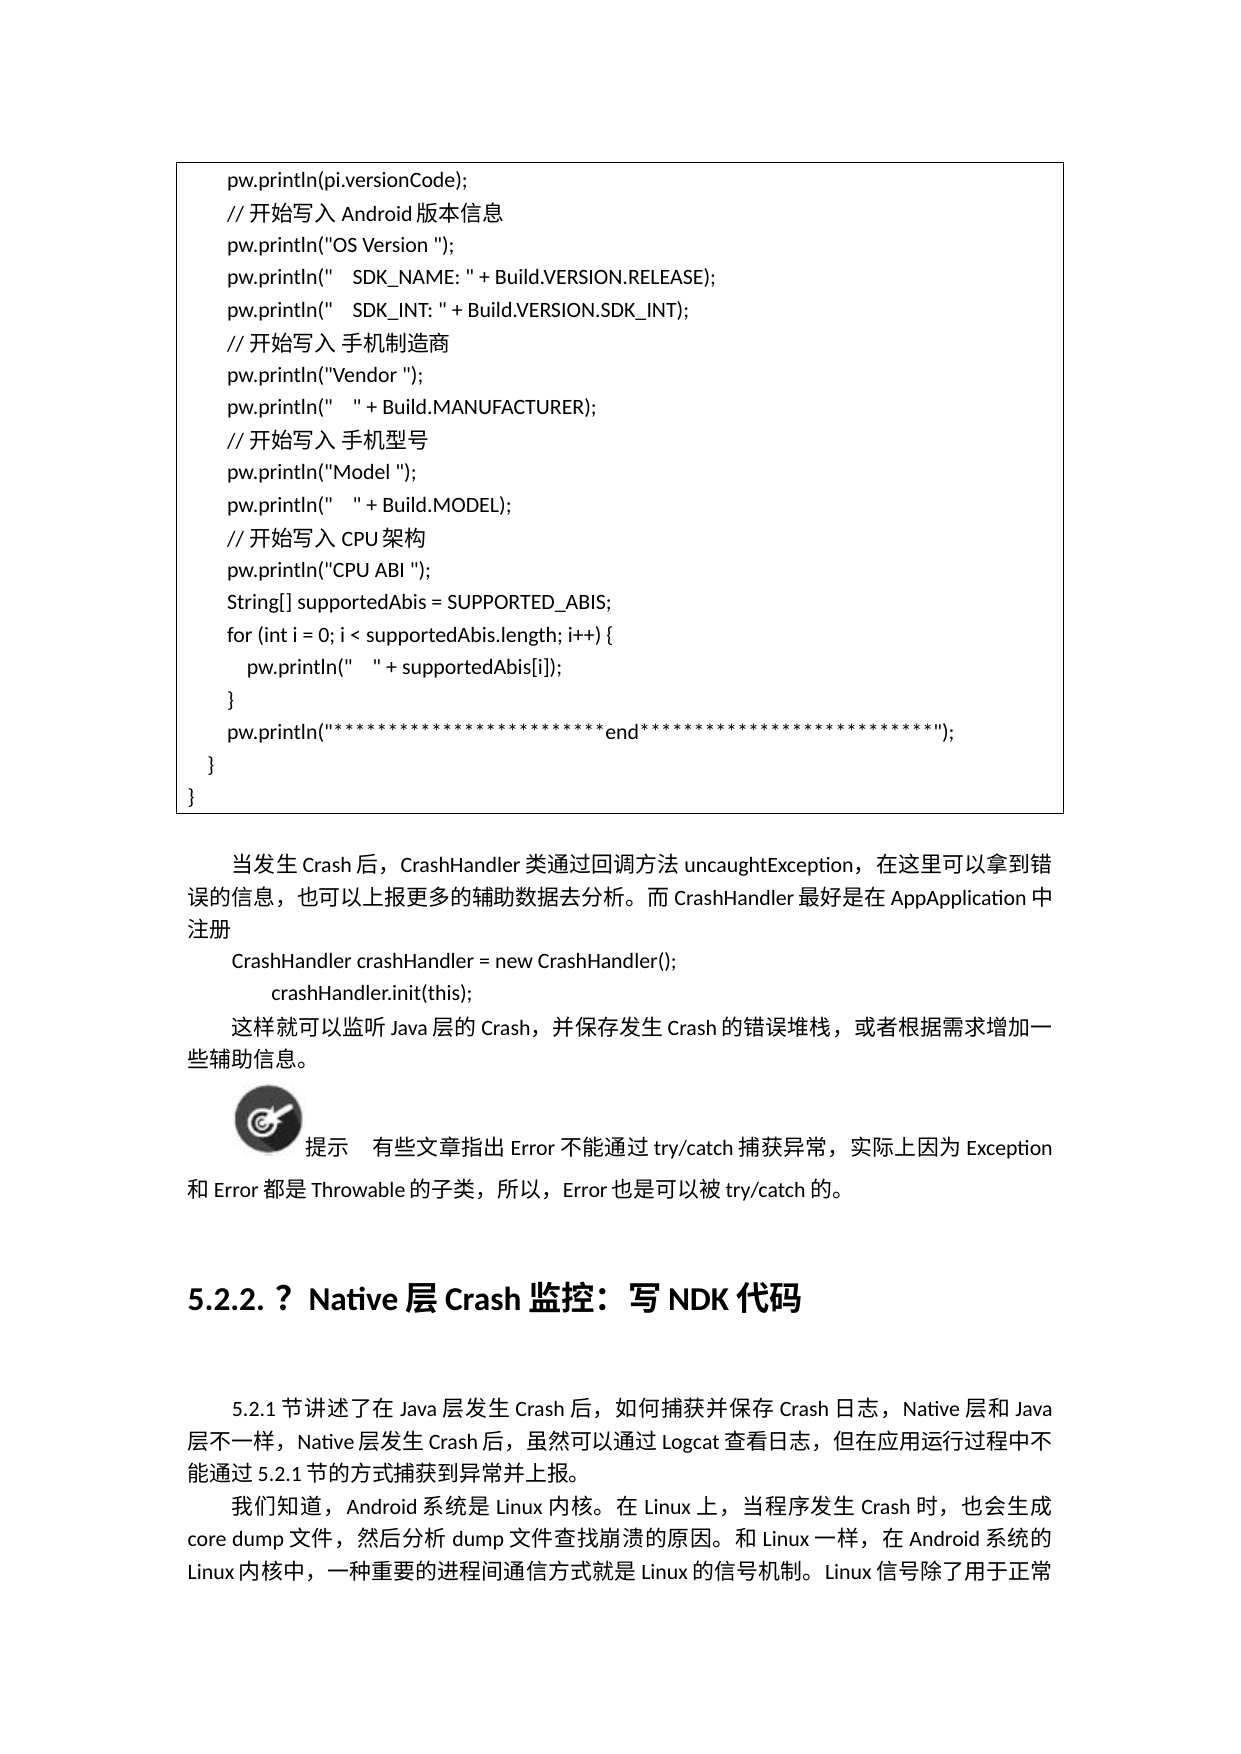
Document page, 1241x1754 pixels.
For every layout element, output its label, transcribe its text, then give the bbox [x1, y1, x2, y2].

picture [231, 1083, 306, 1156]
text 当发生Crash后，CrashHandler类通过回调方法uncaughtException，在这里可以拿到错误的信息，也可以上报更多的辅助数据去分析。而CrashHandler最好是在AppApplication中注册 [187, 847, 1053, 944]
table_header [177, 163, 1063, 813]
subtitle ？Native层Crash监控：写NDK代码 [187, 1264, 1053, 1329]
text crashHandler.init(this); [187, 977, 1053, 1009]
text 提示 有些文章指出Error不能通过try/catch捕获异常，实际上因为Exception和Error都是Throwable的子类，所以，Error也是可以被try/catch的。 [187, 1074, 1053, 1204]
text 这样就可以监听Java层的Crash，并保存发生Crash的错误堆栈，或者根据需求增加一些辅助信息。 [187, 1009, 1053, 1074]
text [187, 1488, 1053, 1586]
text 5.2.1节讲述了在Java层发生Crash后，如何捕获并保存Crash日志，Native层和Java层不一样，Native层发生Crash后，虽然可以通过Logcat查看日志，但在应用运行过程中不能通过5.2.1节的方式捕获到异常并上报。 [187, 1391, 1053, 1488]
text CrashHandler crashHandler = new CrashHandler(); [187, 944, 1053, 977]
